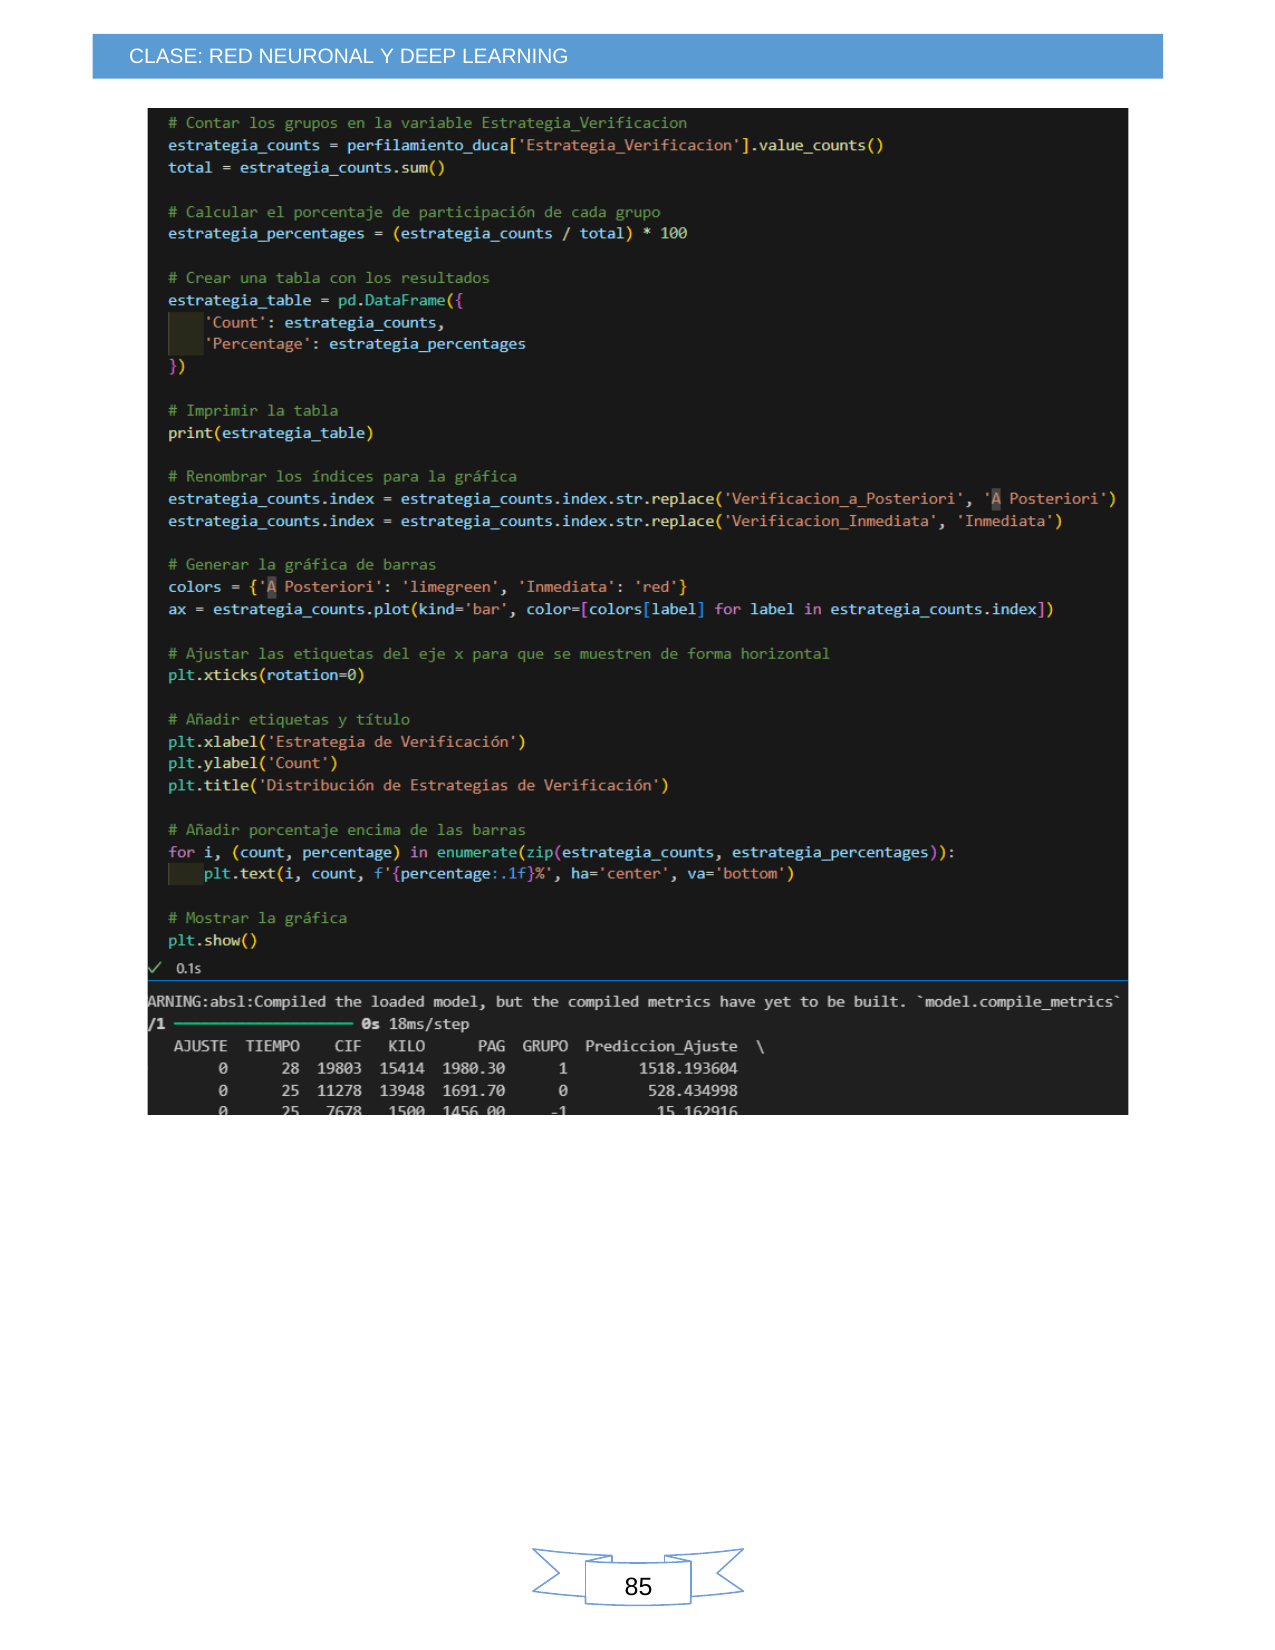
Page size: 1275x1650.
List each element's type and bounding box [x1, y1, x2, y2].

picture [147, 108, 1129, 1115]
